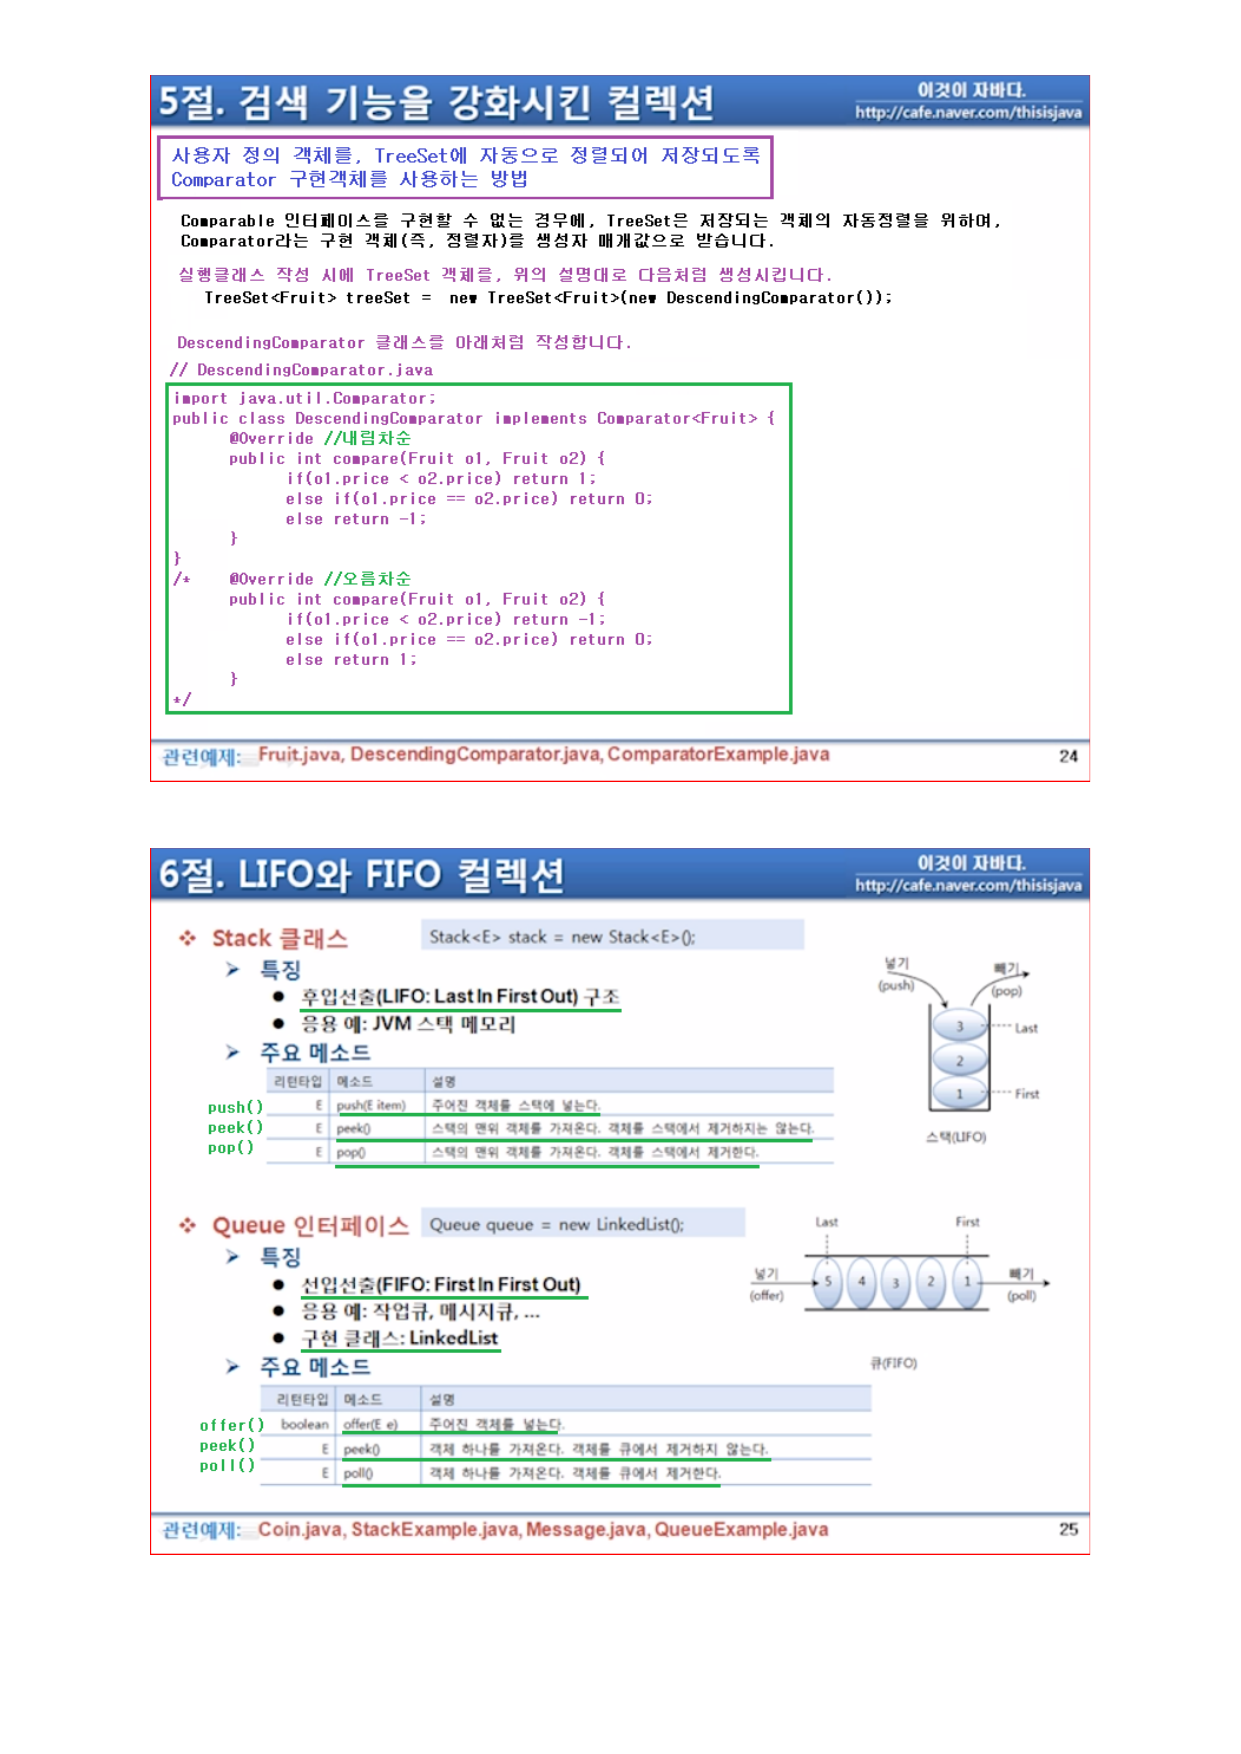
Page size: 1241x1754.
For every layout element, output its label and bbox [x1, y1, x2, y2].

picture [150, 848, 1091, 1555]
picture [150, 75, 1091, 782]
